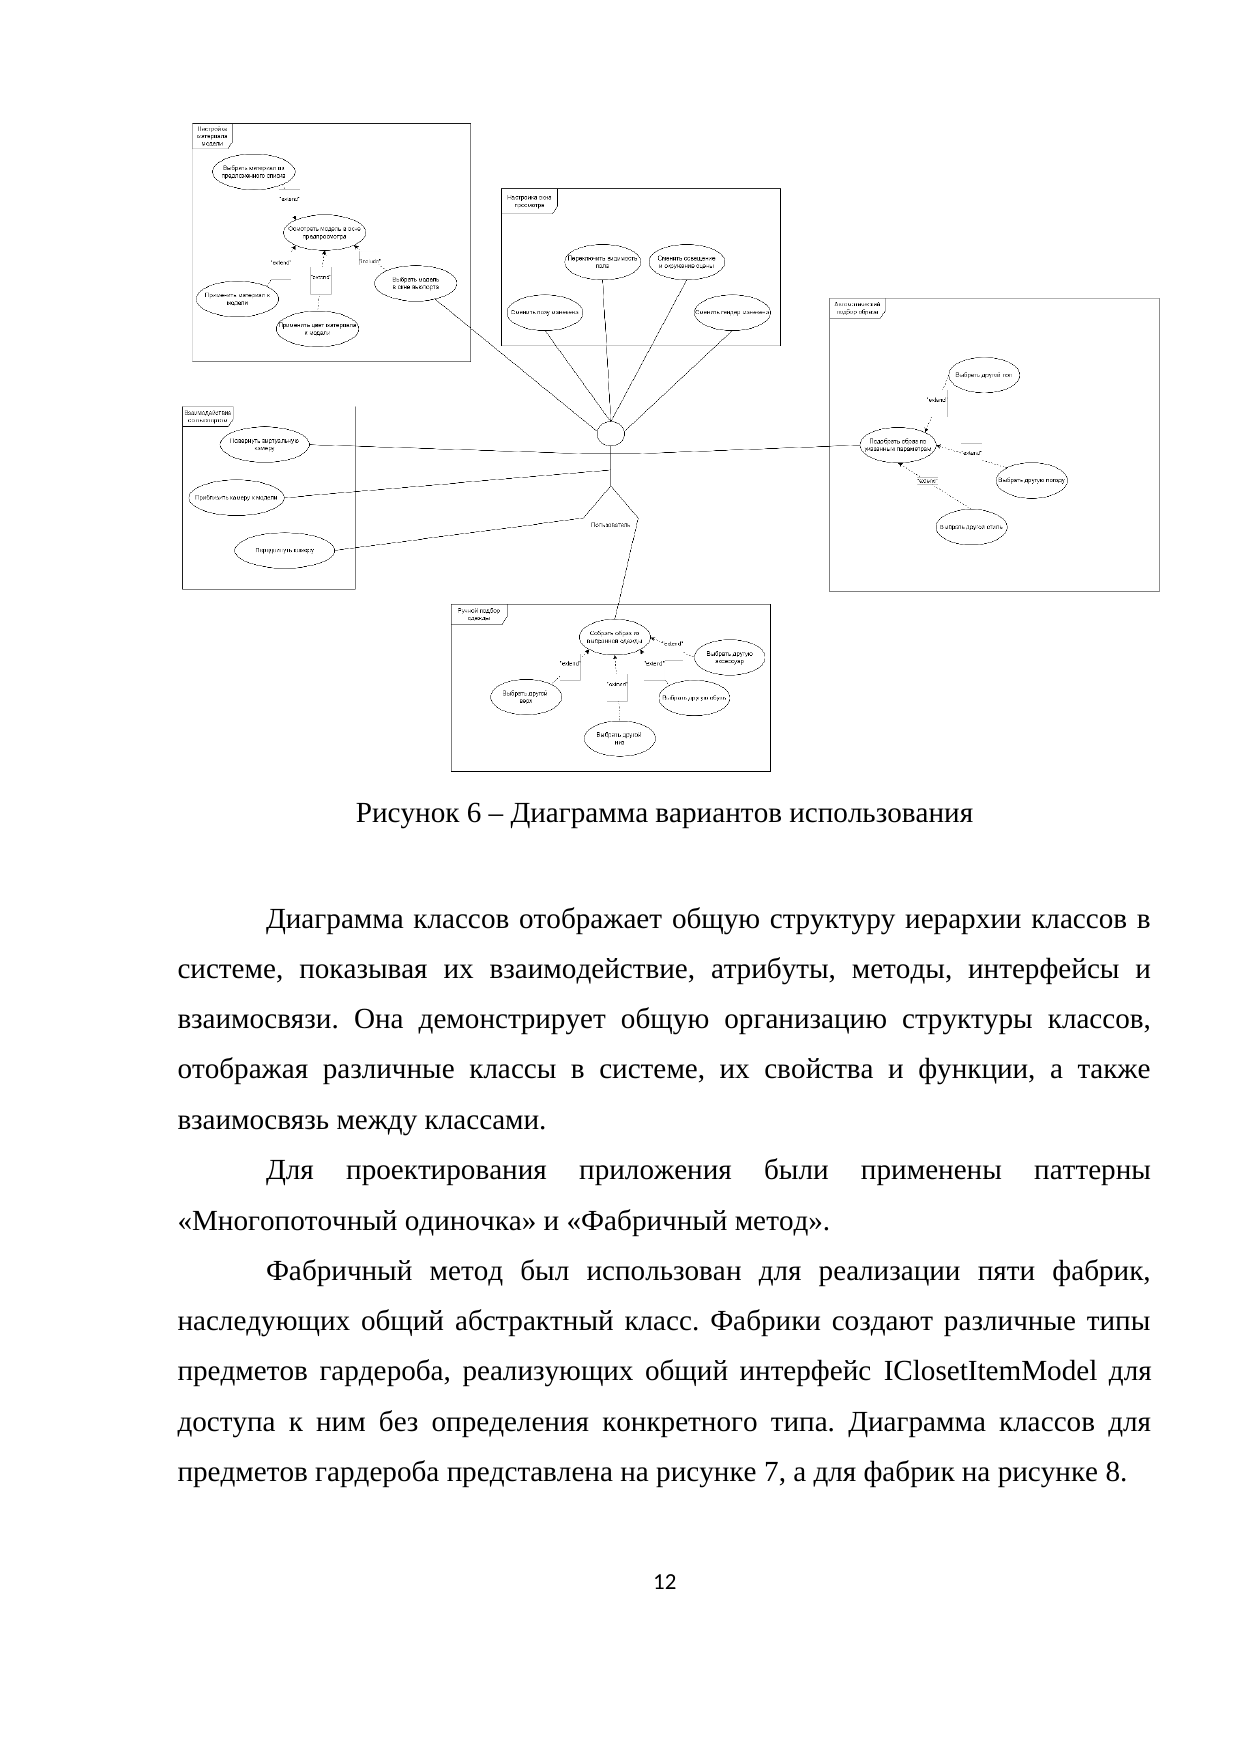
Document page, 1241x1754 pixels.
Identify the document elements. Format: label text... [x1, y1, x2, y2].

picture [177, 118, 1164, 777]
text Рисунок 6 – Диаграмма вариантов использования [177, 795, 1152, 829]
text Диаграмма классов отображает общую структуру иерархии классов в системе, показывая их взаимодействие, атрибуты, методы, интерфейсы и взаимосвязи. Она демонстрирует общую организацию структуры классов, отображая различные классы в системе, их свойства и функции, а также взаимосвязь между классами. [177, 901, 1152, 1136]
text Для проектирования приложения были применены паттерны «Многопоточный одиночка» и «Фабричный метод». [177, 1152, 1152, 1236]
text Фабричный метод был использован для реализации пяти фабрик, наследующих общий абстрактный класс. Фабрики создают различные типы предметов гардероба, реализующих общий интерфейс IClosetItemModel для доступа к ним без определения конкретного типа. Диаграмма классов для предметов гардероба представлена на рисунке 7, а для фабрик на рисунке 8. [177, 1253, 1152, 1488]
